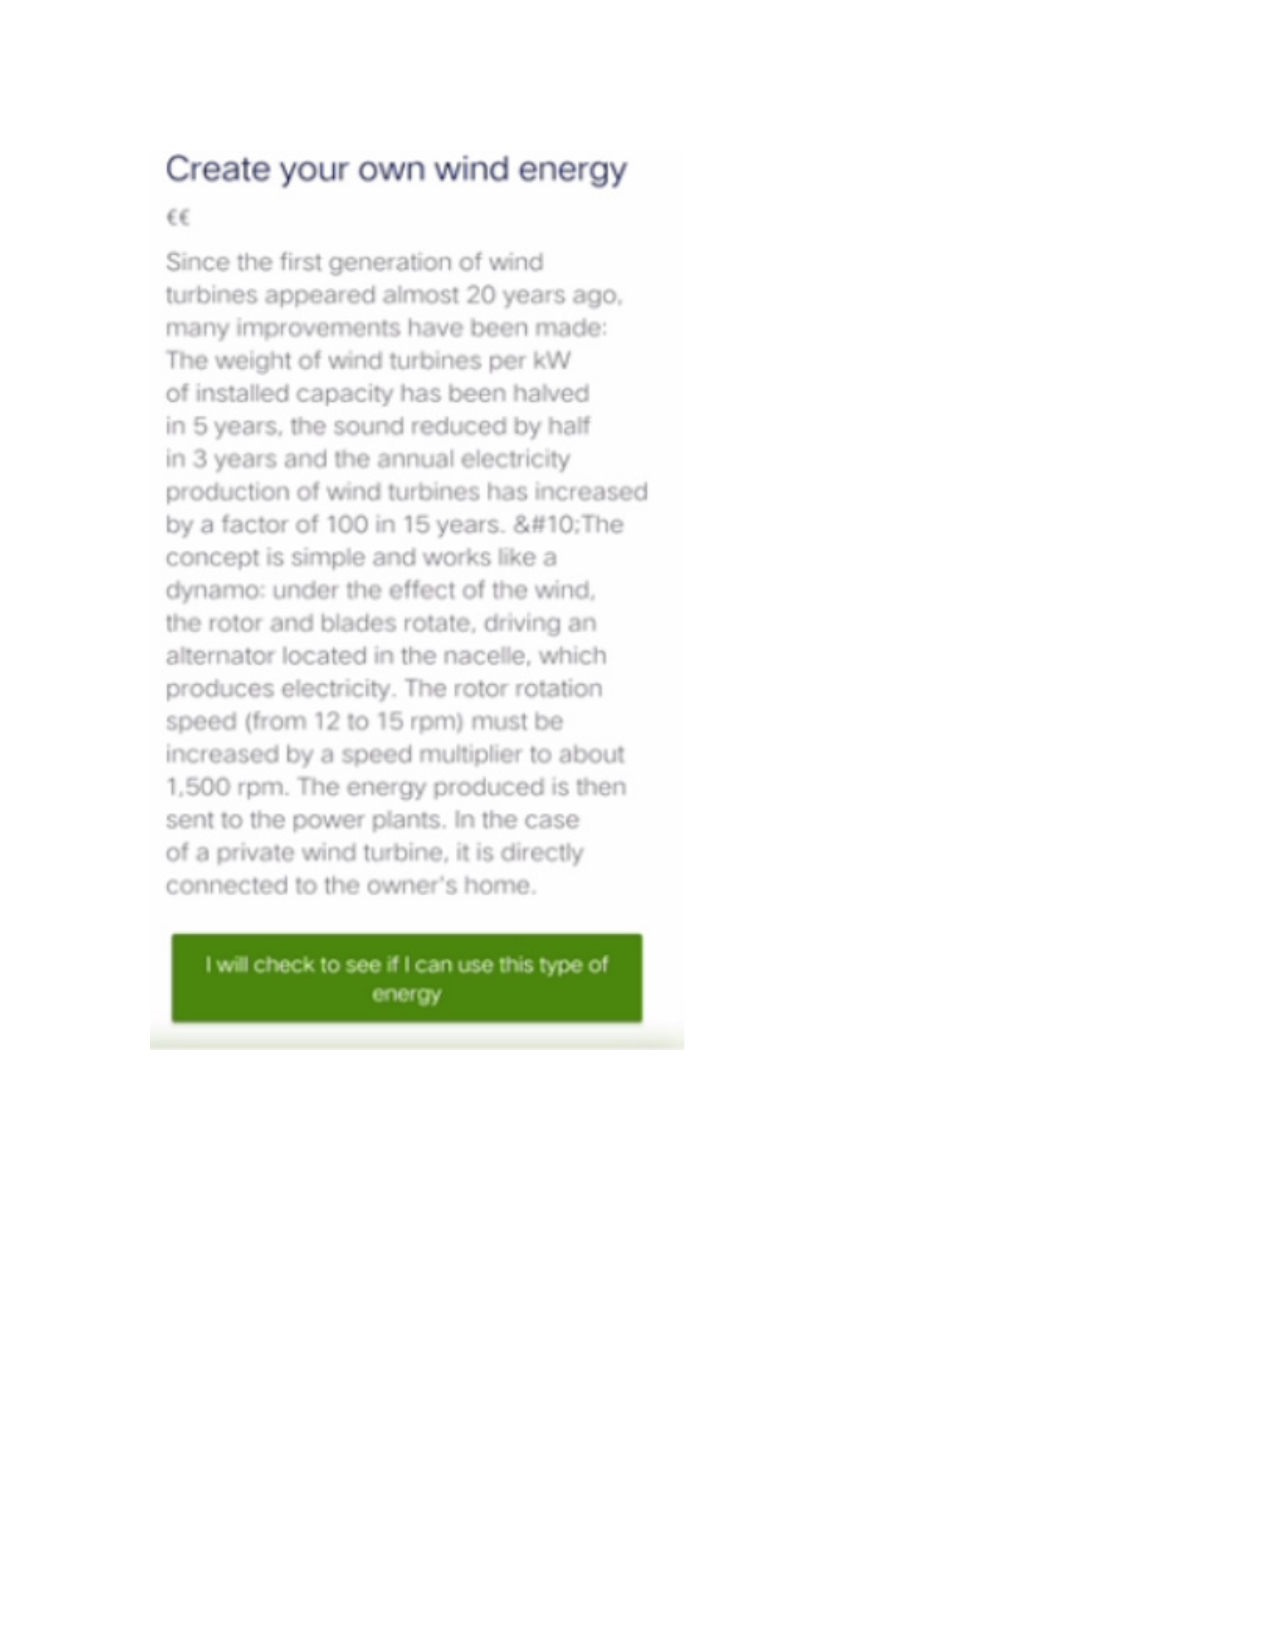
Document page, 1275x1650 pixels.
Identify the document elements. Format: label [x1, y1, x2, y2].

picture [150, 150, 685, 1050]
